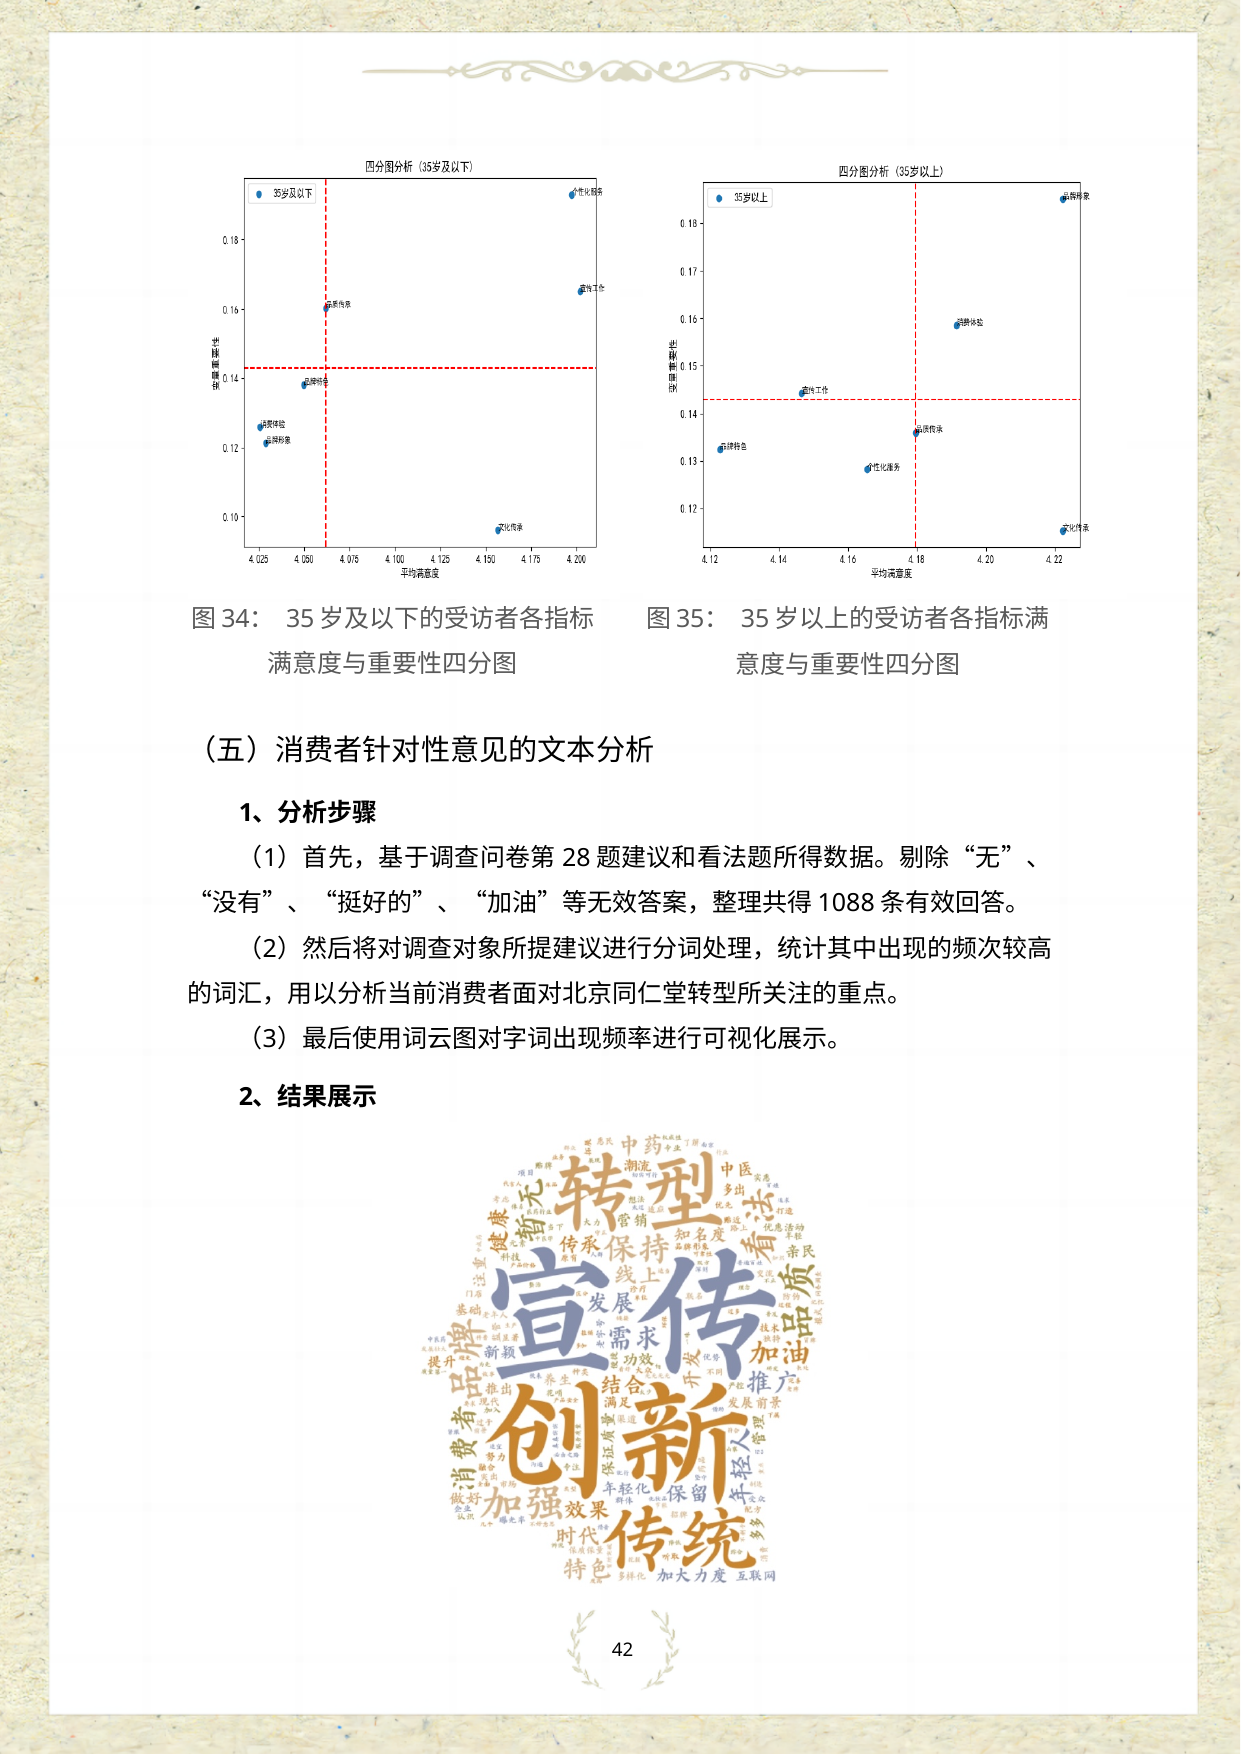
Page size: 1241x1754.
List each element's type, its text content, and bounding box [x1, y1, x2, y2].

text （2）然后将对调查对象所提建议进行分词处理，统计其中出现的频次较高的词汇，用以分析当前消费者面对北京同仁堂转型所关注的重点。 [187, 928, 1053, 1010]
picture [0, 0, 1241, 1754]
text 图34： 35岁及以下的受访者各指标满意度与重要性四分图 [187, 599, 598, 680]
text 2、结果展示 [187, 1077, 1053, 1113]
text 1、分析步骤 [187, 792, 1053, 828]
text 图35： 35岁以上的受访者各指标满意度与重要性四分图 [642, 599, 1053, 680]
text （3）最后使用词云图对字词出现频率进行可视化展示。 [187, 1019, 1053, 1055]
text （五）消费者针对性意见的文本分析 [187, 727, 1053, 769]
text （1）首先，基于调查问卷第28题建议和看法题所得数据。剔除“无”、“没有”、“挺好的”、“加油”等无效答案，整理共得1088条有效回答。 [187, 838, 1053, 919]
